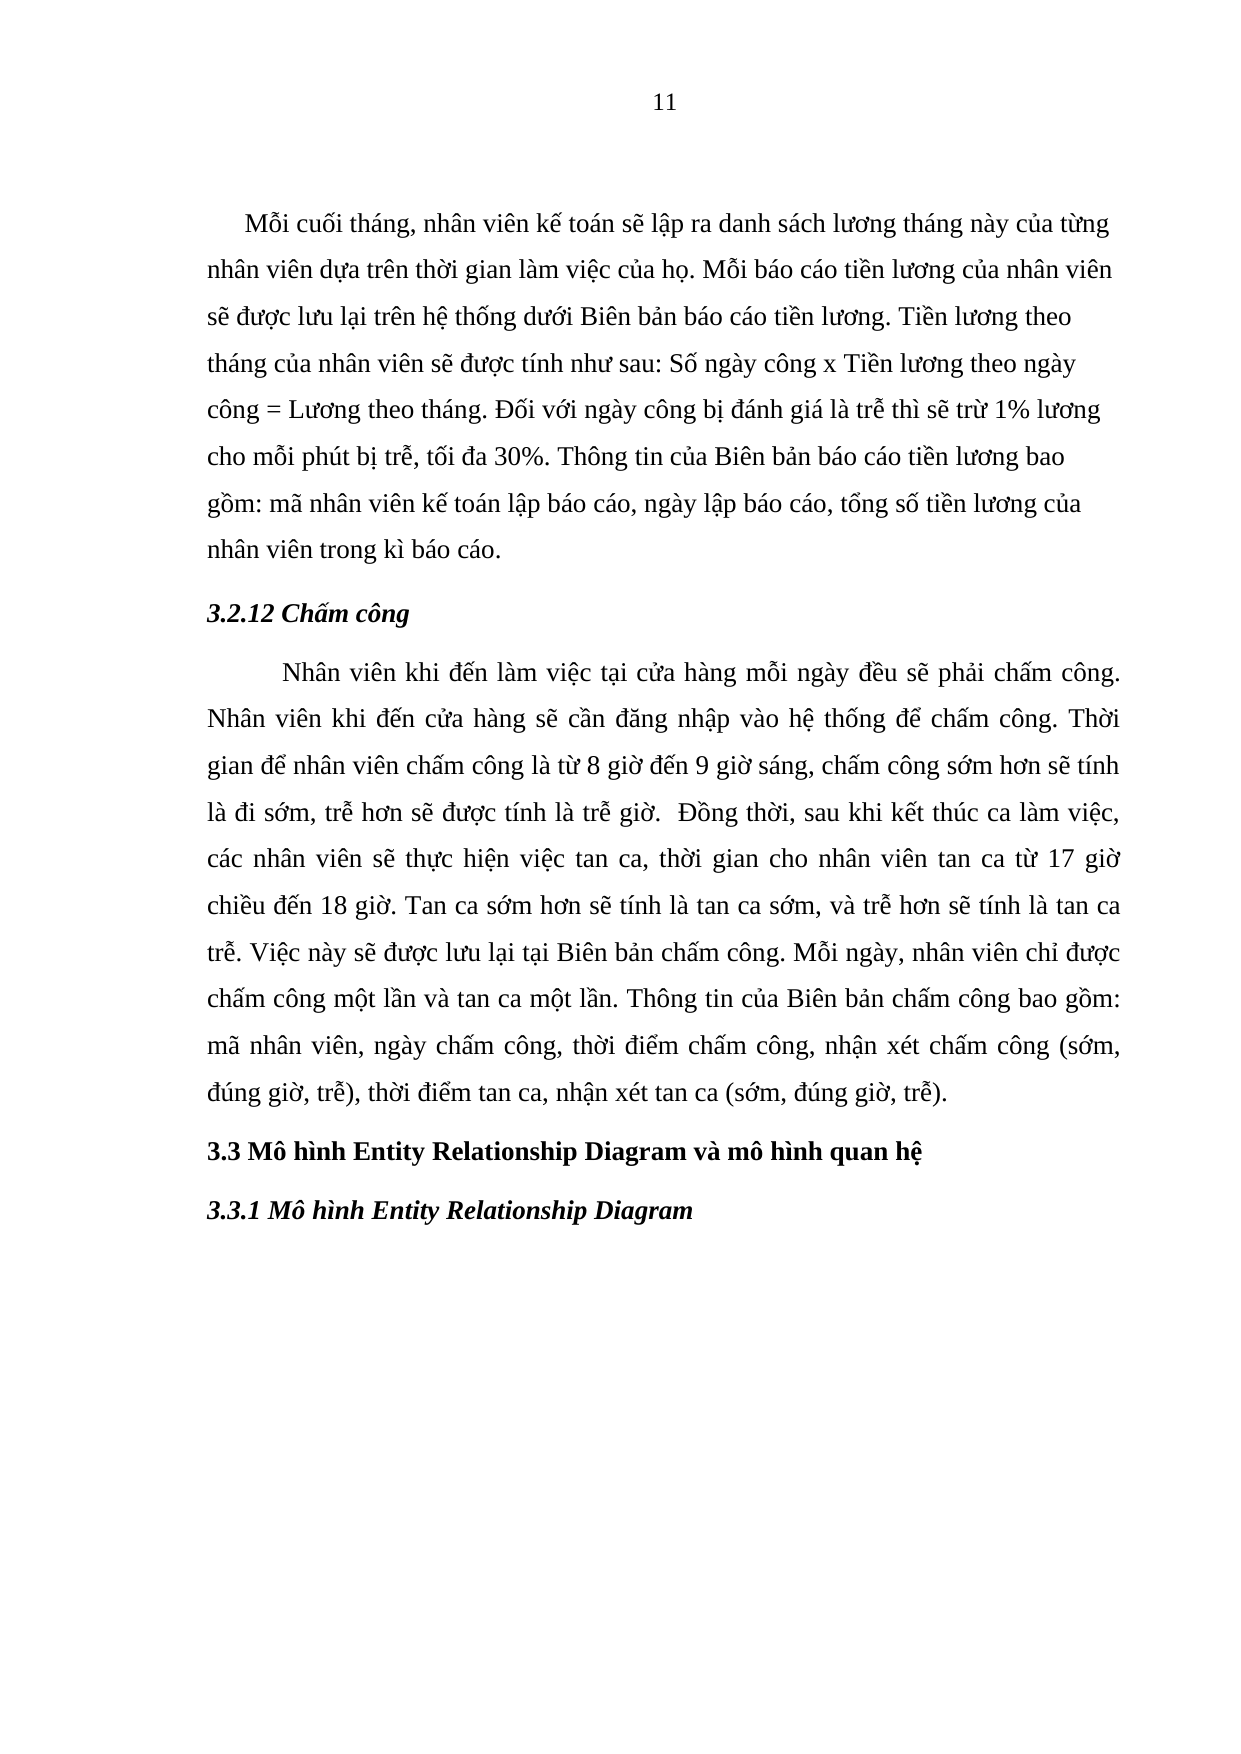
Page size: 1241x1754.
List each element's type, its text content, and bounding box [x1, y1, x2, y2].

subtitle Chấm công [207, 597, 1122, 628]
subtitle Mô hình Entity Relationship Diagram [207, 1194, 1122, 1225]
subtitle Mô hình Entity Relationship Diagram và mô hình quan hệ [207, 1135, 1122, 1166]
text Mỗi cuối tháng, nhân viên kế toán sẽ lập ra danh sách lương tháng này của từng nhân viên dựa trên thời gian làm việc của họ. Mỗi báo cáo tiền lương của nhân viên sẽ được lưu lại trên hệ thống dưới Biên bản báo cáo tiền lương. Tiền lương theo tháng của nhân viên sẽ được tính như sau: Số ngày công x Tiền lương theo ngày công = Lương theo tháng. Đối với ngày công bị đánh giá là trễ thì sẽ trừ 1% lương cho mỗi phút bị trễ, tối đa 30%. Thông tin của Biên bản báo cáo tiền lương bao gồm: mã nhân viên kế toán lập báo cáo, ngày lập báo cáo, tổng số tiền lương của nhân viên trong kì báo cáo. [207, 207, 1122, 564]
text Nhân viên khi đến làm việc tại cửa hàng mỗi ngày đều sẽ phải chấm công. Nhân viên khi đến cửa hàng sẽ cần đăng nhập vào hệ thống để chấm công. Thời gian để nhân viên chấm công là từ 8 giờ đến 9 giờ sáng, chấm công sớm hơn sẽ tính là đi sớm, trễ hơn sẽ được tính là trễ giờ. Đồng thời, sau khi kết thúc ca làm việc, các nhân viên sẽ thực hiện việc tan ca, thời gian cho nhân viên tan ca từ 17 giờ chiều đến 18 giờ. Tan ca sớm hơn sẽ tính là tan ca sớm, và trễ hơn sẽ tính là tan ca trễ. Việc này sẽ được lưu lại tại Biên bản chấm công. Mỗi ngày, nhân viên chỉ được chấm công một lần và tan ca một lần. Thông tin của Biên bản chấm công bao gồm: mã nhân viên, ngày chấm công, thời điểm chấm công, nhận xét chấm công (sớm, đúng giờ, trễ), thời điểm tan ca, nhận xét tan ca (sớm, đúng giờ, trễ). [207, 656, 1122, 1107]
